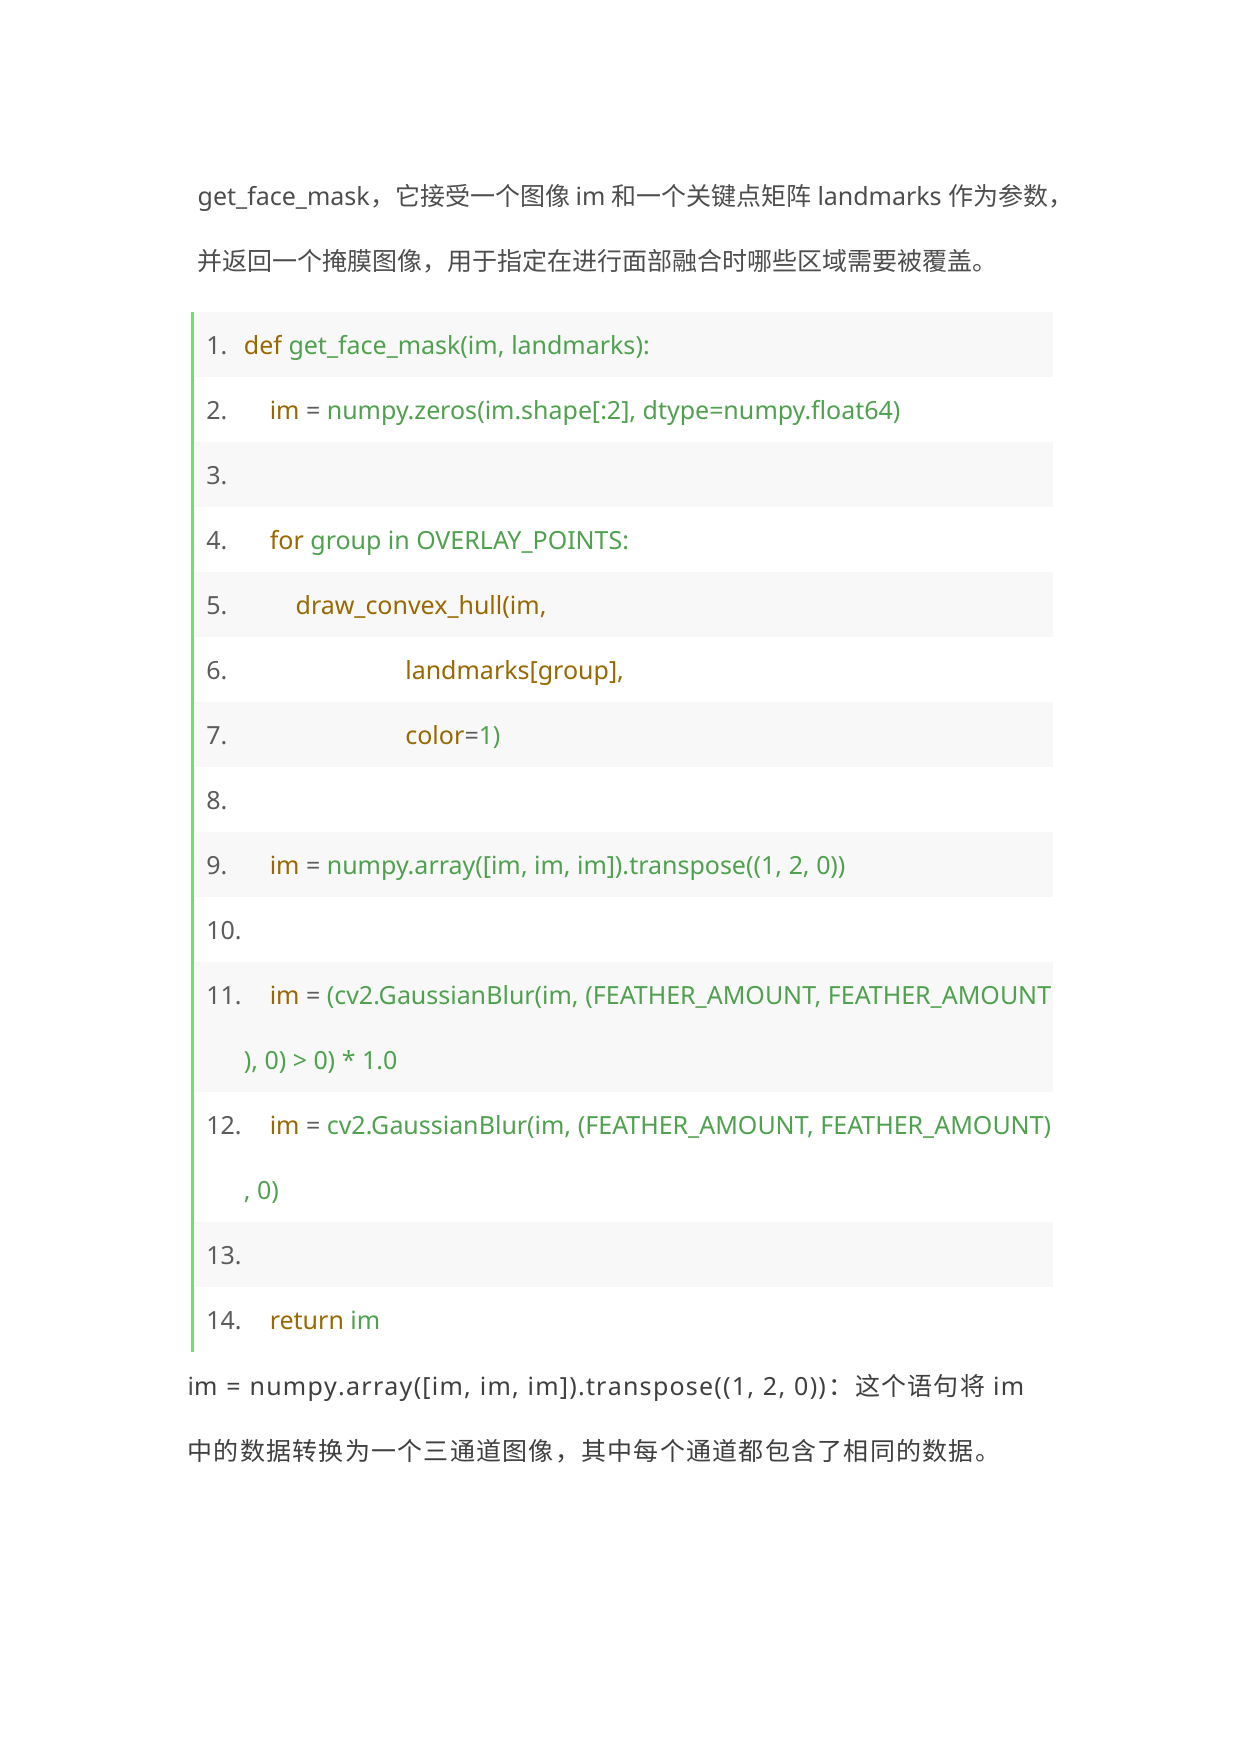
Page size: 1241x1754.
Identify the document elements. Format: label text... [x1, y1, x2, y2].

text im = numpy.array([im, im, im]).transpose((1, 2, 0))：这个语句将 im 中的数据转换为一个三通道图像，其中每个通道都包含了相同的数据。 [187, 1352, 1053, 1482]
list im = (cv2.GaussianBlur(im, (FEATHER_AMOUNT, FEATHER_AMOUNT), 0) > 0) * 1.0 [194, 962, 1053, 1092]
list im = numpy.zeros(im.shape[:2], dtype=numpy.float64) [194, 377, 1053, 442]
list for group in OVERLAY_POINTS: [194, 507, 1053, 572]
list im = numpy.array([im, im, im]).transpose((1, 2, 0)) [194, 832, 1053, 897]
list draw_convex_hull(im, [194, 572, 1053, 637]
text get_face_mask，它接受一个图像 im 和一个关键点矩阵 landmarks 作为参数，并返回一个掩膜图像，用于指定在进行面部融合时哪些区域需要被覆盖。 [197, 162, 1053, 292]
list im = cv2.GaussianBlur(im, (FEATHER_AMOUNT, FEATHER_AMOUNT), 0) [194, 1092, 1053, 1222]
list def get_face_mask(im, landmarks): [194, 312, 1053, 377]
list landmarks[group], [194, 637, 1053, 702]
list return im [194, 1287, 1053, 1352]
list color=1) [194, 702, 1053, 767]
